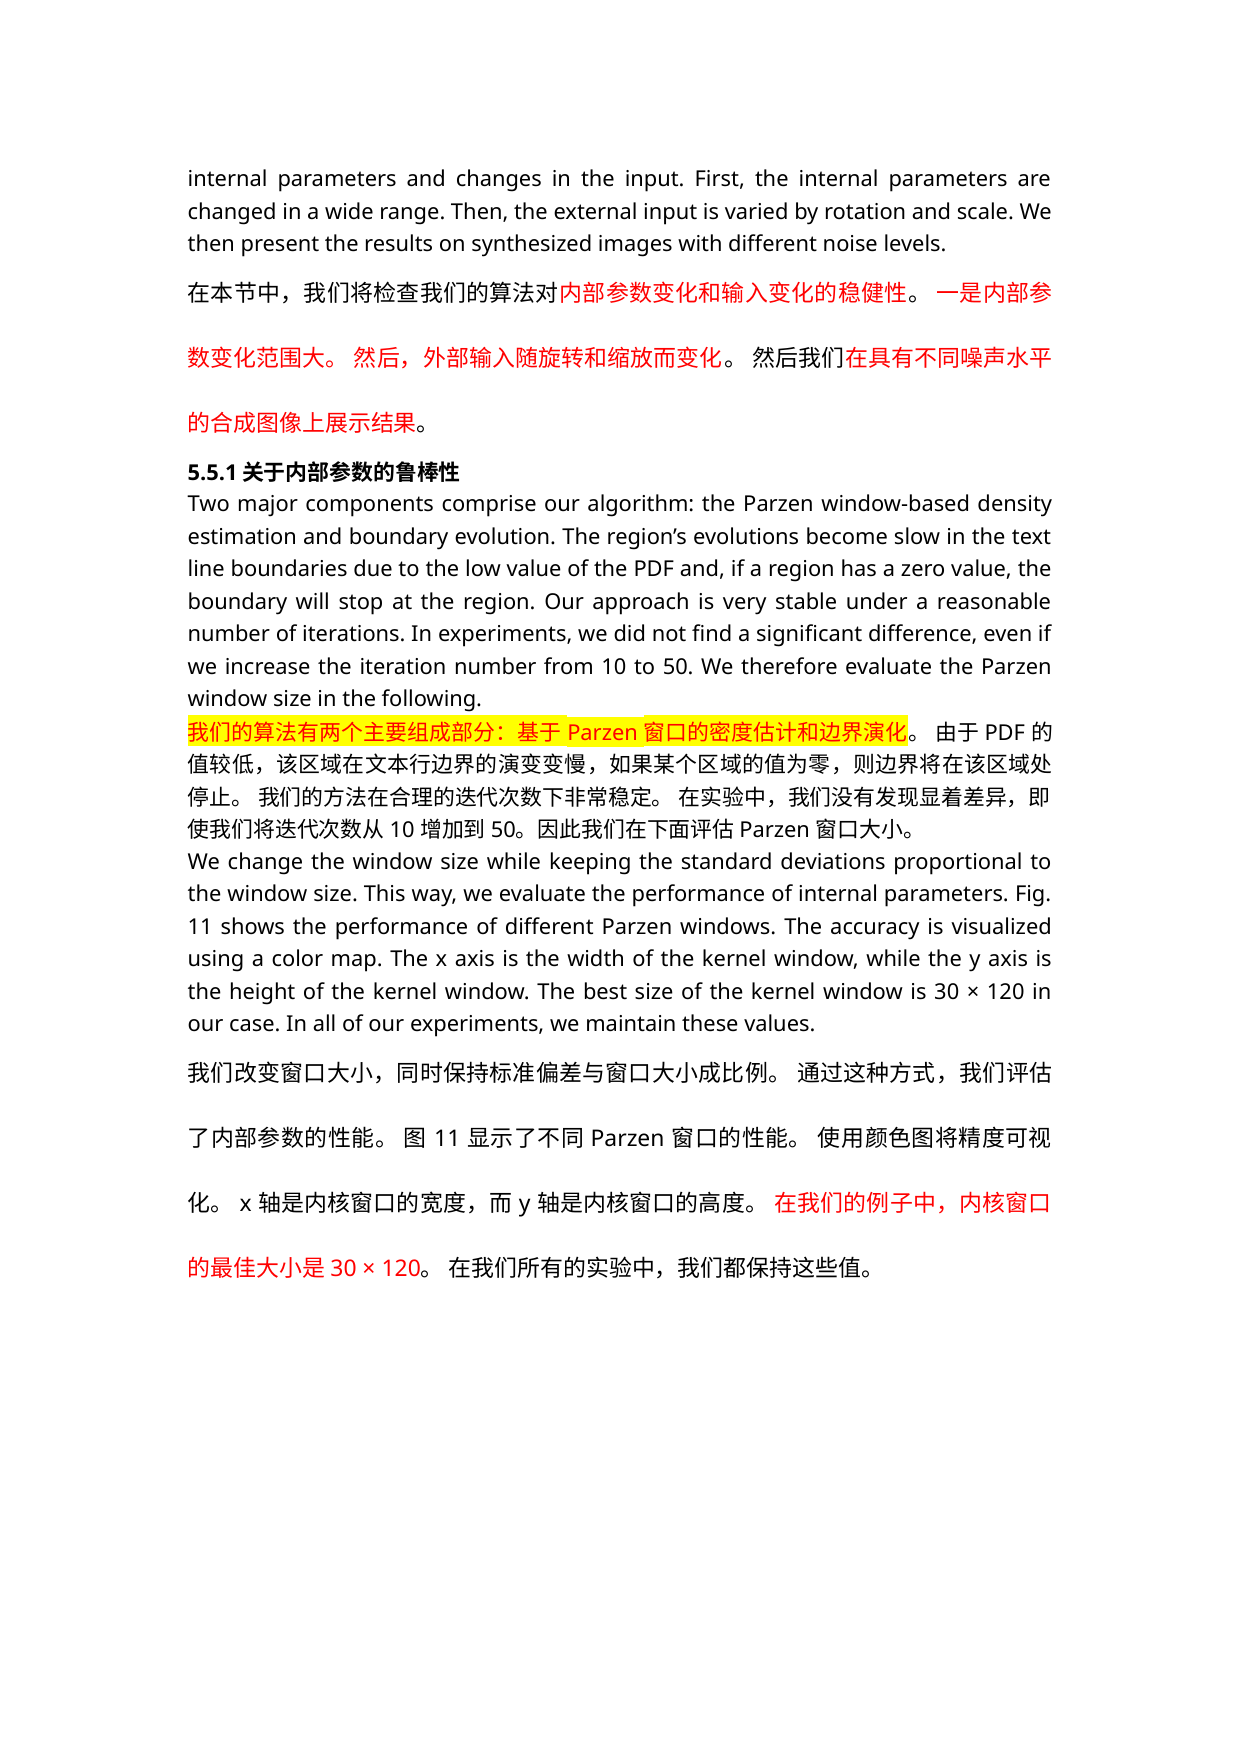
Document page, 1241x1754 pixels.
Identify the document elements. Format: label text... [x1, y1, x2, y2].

text 我们改变窗口大小，同时保持标准偏差与窗口大小成比例。 通过这种方式，我们评估了内部参数的性能。 图 11 显示了不同 Parzen 窗口的性能。 使用颜色图将精度可视化。 x 轴是内核窗口的宽度，而 y 轴是内核窗口的高度。 在我们的例子中，内核窗口的最佳大小是 30 × 120。 在我们所有的实验中，我们都保持这些值。 [187, 1039, 1053, 1299]
text We change the window size while keeping the standard deviations proportional to the window size. This way, we evaluate the performance of internal parameters. Fig. 11 shows the performance of different Parzen windows. The accuracy is visualized using a color map. The x axis is the width of the kernel window, while the y axis is the height of the kernel window. The best size of the kernel window is 30 × 120 in our case. In all of our experiments, we maintain these values. [187, 844, 1053, 1039]
text 我们的算法有两个主要组成部分：基于 Parzen 窗口的密度估计和边界演化。 由于 PDF 的值较低，该区域在文本行边界的演变变慢，如果某个区域的值为零，则边界将在该区域处停止。 我们的方法在合理的迭代次数下非常稳定。 在实验中，我们没有发现显着差异，即使我们将迭代次数从 10 增加到 50。因此我们在下面评估 Parzen 窗口大小。 [187, 714, 1053, 844]
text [187, 162, 1053, 259]
text 在本节中，我们将检查我们的算法对内部参数变化和输入变化的稳健性。 一是内部参数变化范围大。 然后，外部输入随旋转和缩放而变化。 然后我们在具有不同噪声水平的合成图像上展示结果。 [187, 259, 1053, 454]
text 5.5.1关于内部参数的鲁棒性 [187, 454, 1053, 487]
text Two major components comprise our algorithm: the Parzen window-based density estimation and boundary evolution. The region’s evolutions become slow in the text line boundaries due to the low value of the PDF and, if a region has a zero value, the boundary will stop at the region. Our approach is very stable under a reasonable number of iterations. In experiments, we did not find a significant difference, even if we increase the iteration number from 10 to 50. We therefore evaluate the Parzen window size in the following. [187, 487, 1053, 714]
